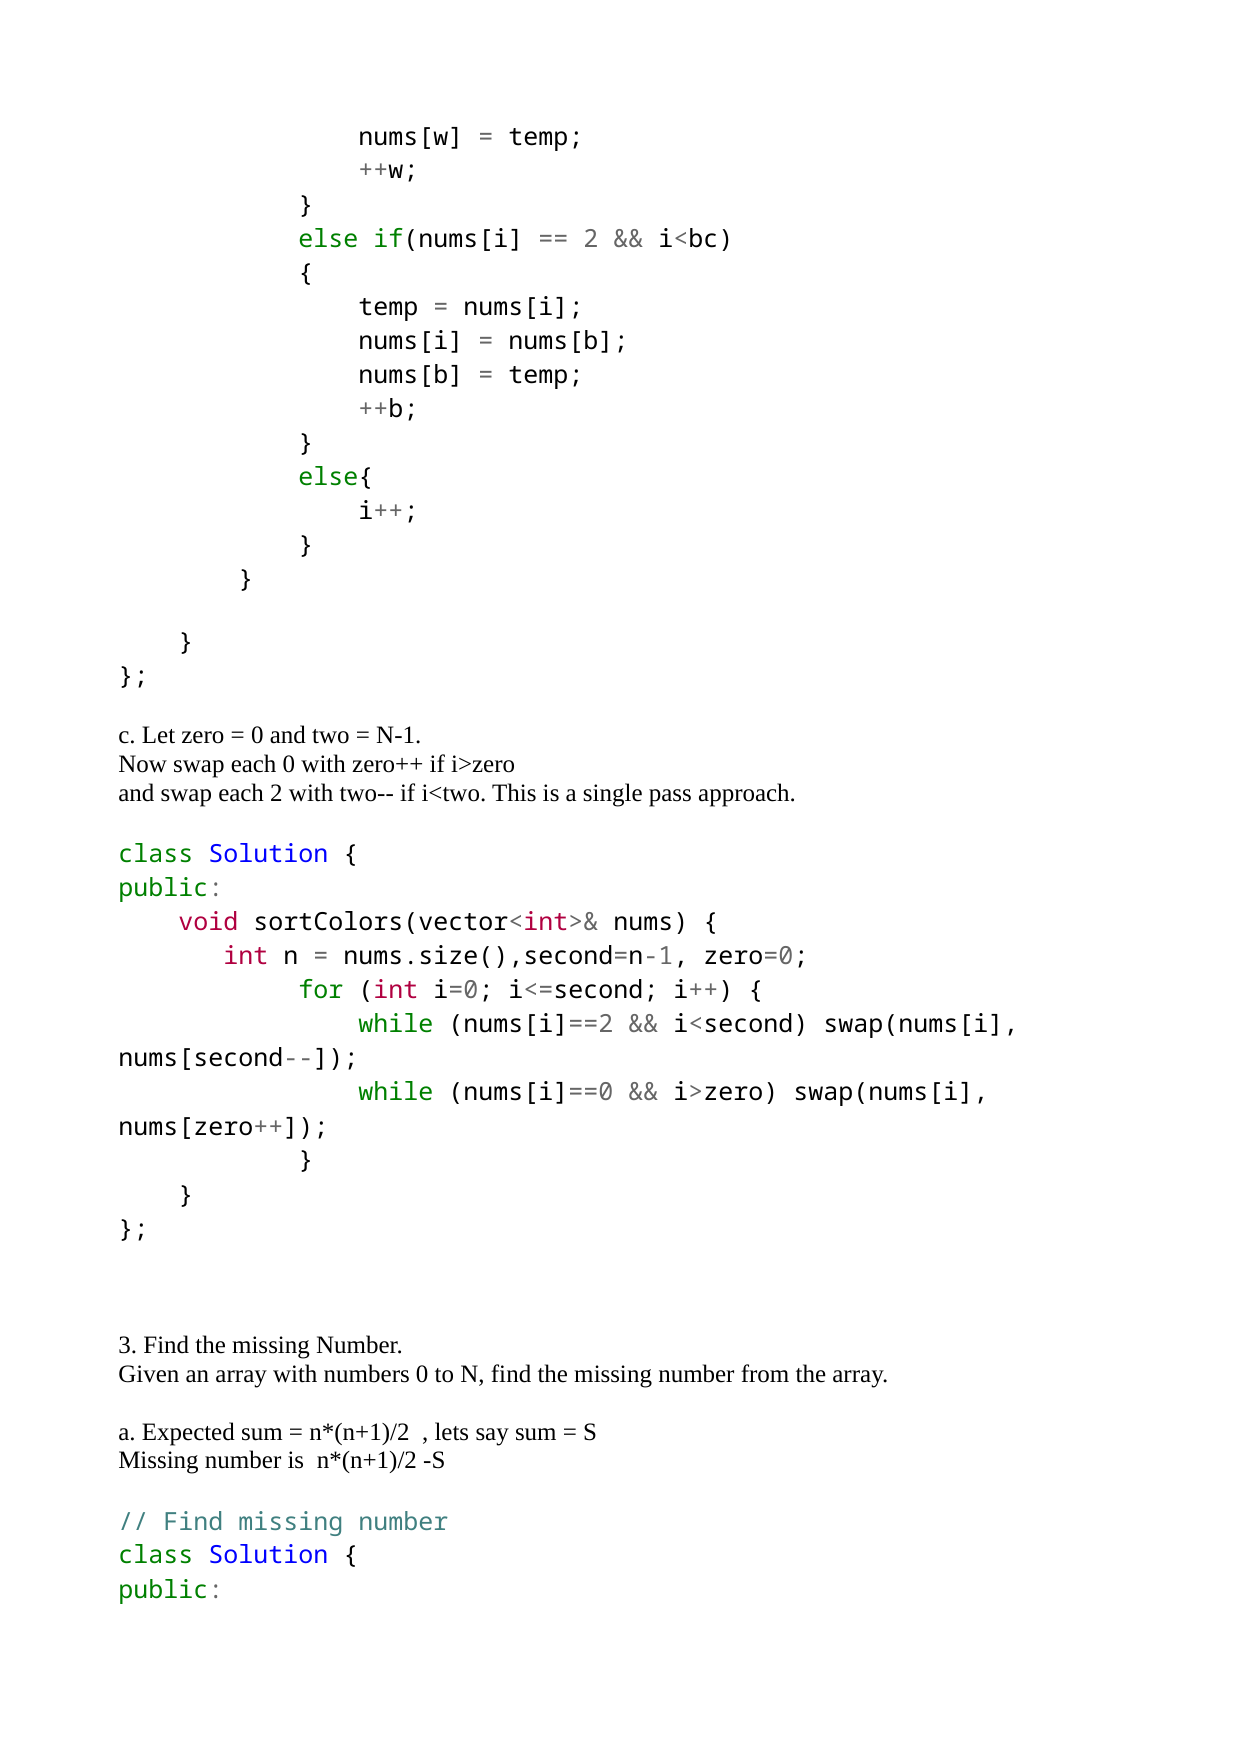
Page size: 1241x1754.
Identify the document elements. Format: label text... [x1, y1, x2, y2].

text }; [118, 1210, 1122, 1244]
text }; [118, 658, 1122, 692]
text ++b; [118, 391, 1122, 425]
text } [118, 1176, 1122, 1210]
text Given an array with numbers 0 to N, find the missing number from the array. [118, 1359, 1122, 1388]
text } [118, 527, 1122, 561]
text nums[i] = nums[b]; [118, 322, 1122, 357]
text temp = nums[i]; [118, 288, 1122, 322]
text a. Expected sum = n*(n+1)/2 , lets say sum = S [118, 1417, 1122, 1446]
text 3. Find the missing Number. [118, 1331, 1122, 1359]
text else{ [118, 459, 1122, 493]
text } [118, 561, 1122, 595]
text for (int i=0; i<=second; i++) { [118, 972, 1122, 1006]
text } [118, 624, 1122, 658]
text while (nums[i]==0 && i>zero) swap(nums[i], nums[zero++]); [118, 1074, 1122, 1142]
text c. Let zero = 0 and two = N-1. [118, 721, 1122, 749]
text nums[b] = temp; [118, 357, 1122, 391]
text else if(nums[i] == 2 && i<bc) [118, 220, 1122, 254]
text and swap each 2 with two-- if i<two. This is a single pass approach. [118, 778, 1122, 807]
text ++w; [118, 152, 1122, 186]
text Missing number is n*(n+1)/2 -S [118, 1446, 1122, 1474]
text } [118, 1142, 1122, 1176]
text } [118, 425, 1122, 459]
text { [118, 254, 1122, 288]
text class Solution { [118, 836, 1122, 870]
text public: [118, 1571, 1122, 1605]
text int n = nums.size(),second=n-1, zero=0; [118, 938, 1122, 972]
text Now swap each 0 with zero++ if i>zero [118, 749, 1122, 778]
text nums[w] = temp; [118, 118, 1122, 152]
text } [118, 186, 1122, 220]
text class Solution { [118, 1537, 1122, 1571]
text void sortColors(vector<int>& nums) { [118, 904, 1122, 938]
text i++; [118, 493, 1122, 527]
text // Find missing number [118, 1503, 1122, 1537]
text public: [118, 870, 1122, 904]
text while (nums[i]==2 && i<second) swap(nums[i], nums[second--]); [118, 1006, 1122, 1074]
